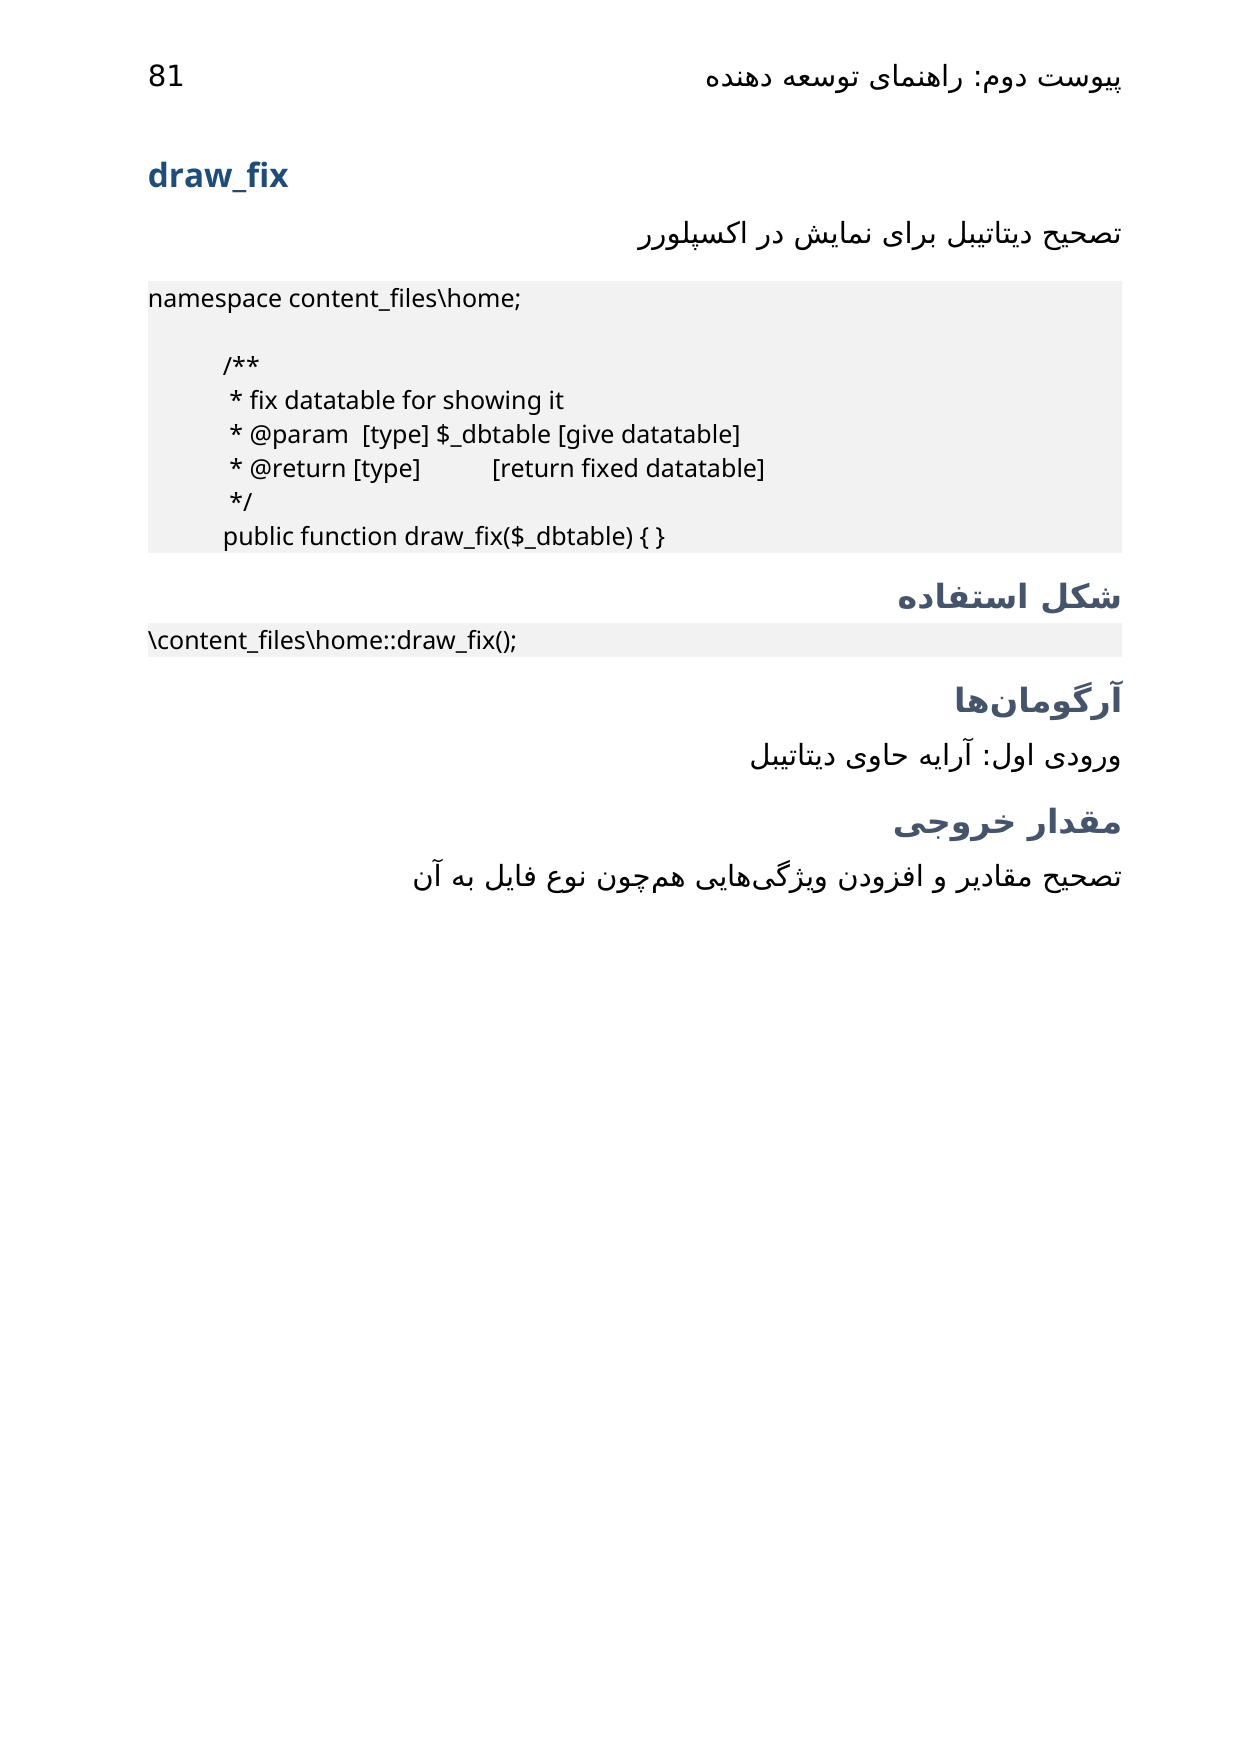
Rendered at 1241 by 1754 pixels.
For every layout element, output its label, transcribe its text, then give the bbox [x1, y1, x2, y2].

text /** [148, 349, 1122, 383]
subtitle آرگومان‌ها [148, 682, 1122, 721]
subtitle مقدار خروجی [148, 803, 1122, 842]
text * @return [type] [return fixed datatable] [148, 451, 1122, 485]
text تصحیح دیتاتیبل برای نمایش در اکسپلورر [148, 217, 1122, 251]
text * @param [type] $_dbtable [give datatable] [148, 417, 1122, 451]
text ورودی اول: آرایه حاوی دیتاتیبل [148, 739, 1122, 773]
text * fix datatable for showing it [148, 383, 1122, 417]
text \content_files\home::draw_fix(); [148, 623, 1122, 657]
text */ [148, 485, 1122, 519]
text public function draw_fix($_dbtable) { } [148, 519, 1122, 553]
subtitle شکل استفاده [148, 578, 1122, 617]
subtitle draw_fix [148, 152, 1122, 197]
text namespace content_files\home; [148, 281, 1122, 314]
text تصحیح مقادیر و افزودن ویژگی‌هایی هم‌چون نوع فایل به آن [148, 860, 1122, 894]
